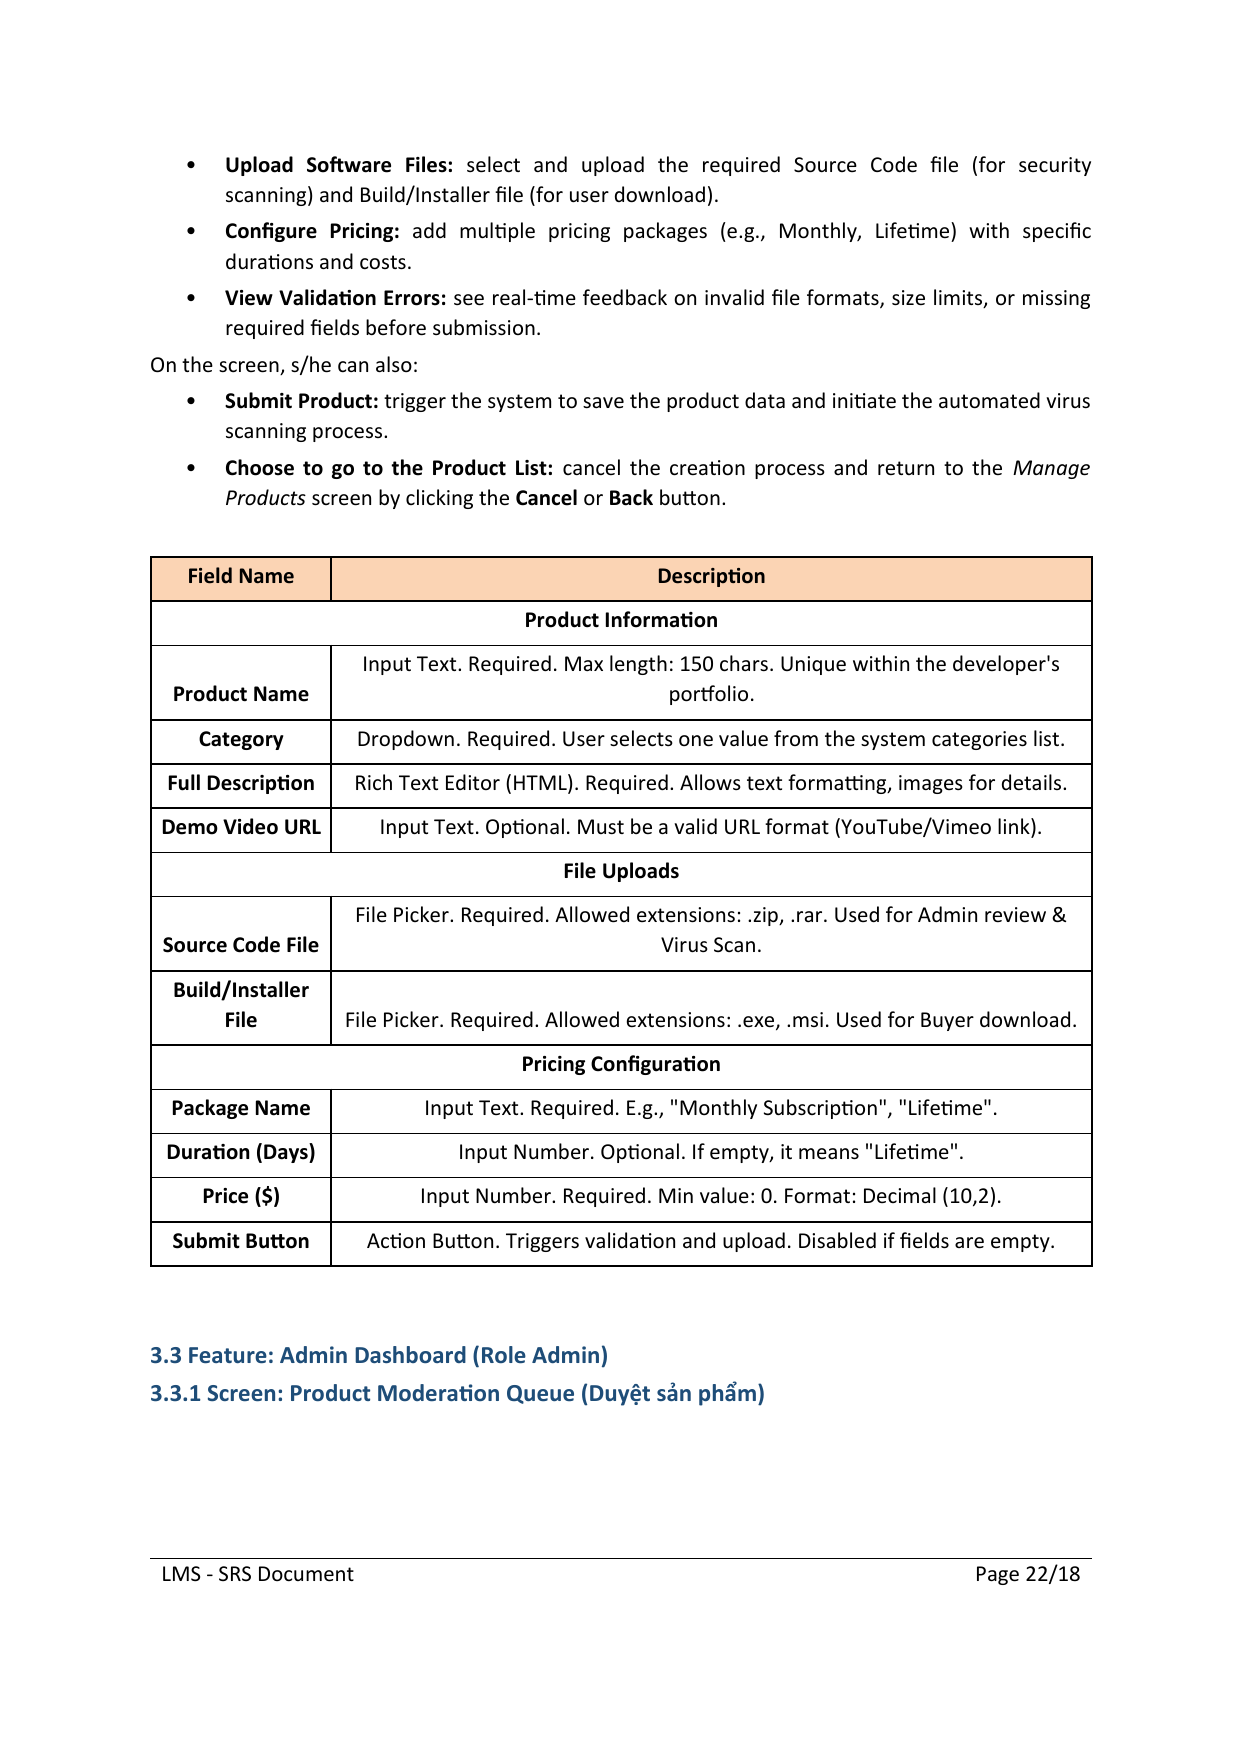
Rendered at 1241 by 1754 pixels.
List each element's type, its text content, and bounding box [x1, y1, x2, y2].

table_cell File Picker. Required. Allowed extensions: .zip, .rar. Used for Admin review & Virus Scan. [332, 897, 1091, 970]
table_cell Dropdown. Required. User selects one value from the system categories list. [332, 721, 1091, 763]
table_cell Package Name [152, 1090, 330, 1133]
table_cell Product Information [152, 602, 1091, 644]
table_cell Input Text. Optional. Must be a valid URL format (YouTube/Vimeo link). [332, 809, 1091, 851]
table_cell Category [152, 721, 330, 763]
table_cell Input Number. Required. Min value: 0. Format: Decimal (10,2). [332, 1178, 1091, 1221]
table_cell Input Number. Optional. If empty, it means "Lifetime". [332, 1134, 1091, 1177]
table_cell Rich Text Editor (HTML). Required. Allows text formatting, images for details. [332, 765, 1091, 807]
list Upload Software Files: select and upload the required Source Code file (for security scanning) and Build/Installer file (for user download). [187, 150, 1093, 208]
table_header Field Name [152, 558, 330, 600]
table_cell Input Text. Required. E.g., "Monthly Subscription", "Lifetime". [332, 1090, 1091, 1133]
table_cell Submit Button [152, 1223, 330, 1265]
table_cell Input Text. Required. Max length: 150 chars. Unique within the developer's portfolio. [332, 646, 1091, 719]
table_cell Build/Installer File [152, 972, 330, 1044]
list View Validation Errors: see real-time feedback on invalid file formats, size limits, or missing required fields before submission. [187, 283, 1093, 342]
table_cell Price ($) [152, 1178, 330, 1221]
table_header Description [332, 558, 1091, 600]
list Configure Pricing: add multiple pricing packages (e.g., Monthly, Lifetime) with specific durations and costs. [187, 217, 1093, 275]
table_cell Full Description [152, 765, 330, 807]
table_cell Pricing Configuration [152, 1046, 1091, 1088]
list Choose to go to the Product List: cancel the creation process and return to the Manage Products screen by clicking the Cancel or Back button. [187, 453, 1093, 511]
table_cell File Picker. Required. Allowed extensions: .exe, .msi. Used for Buyer download. [332, 972, 1091, 1044]
table_cell Source Code File [152, 897, 330, 970]
subtitle 3.3 Feature: Admin Dashboard (Role Admin) [150, 1340, 1093, 1370]
table_cell Action Button. Triggers validation and upload. Disabled if fields are empty. [332, 1223, 1091, 1265]
table_cell Duration (Days) [152, 1134, 330, 1177]
list Submit Product: trigger the system to save the product data and initiate the automated virus scanning process. [187, 386, 1093, 445]
table_cell Demo Video URL [152, 809, 330, 851]
text On the screen, s/he can also: [150, 350, 1093, 378]
table_cell File Uploads [152, 853, 1091, 896]
table_cell Product Name [152, 646, 330, 719]
subtitle 3.3.1 Screen: Product Moderation Queue (Duyệt sản phẩm) [150, 1377, 1093, 1407]
